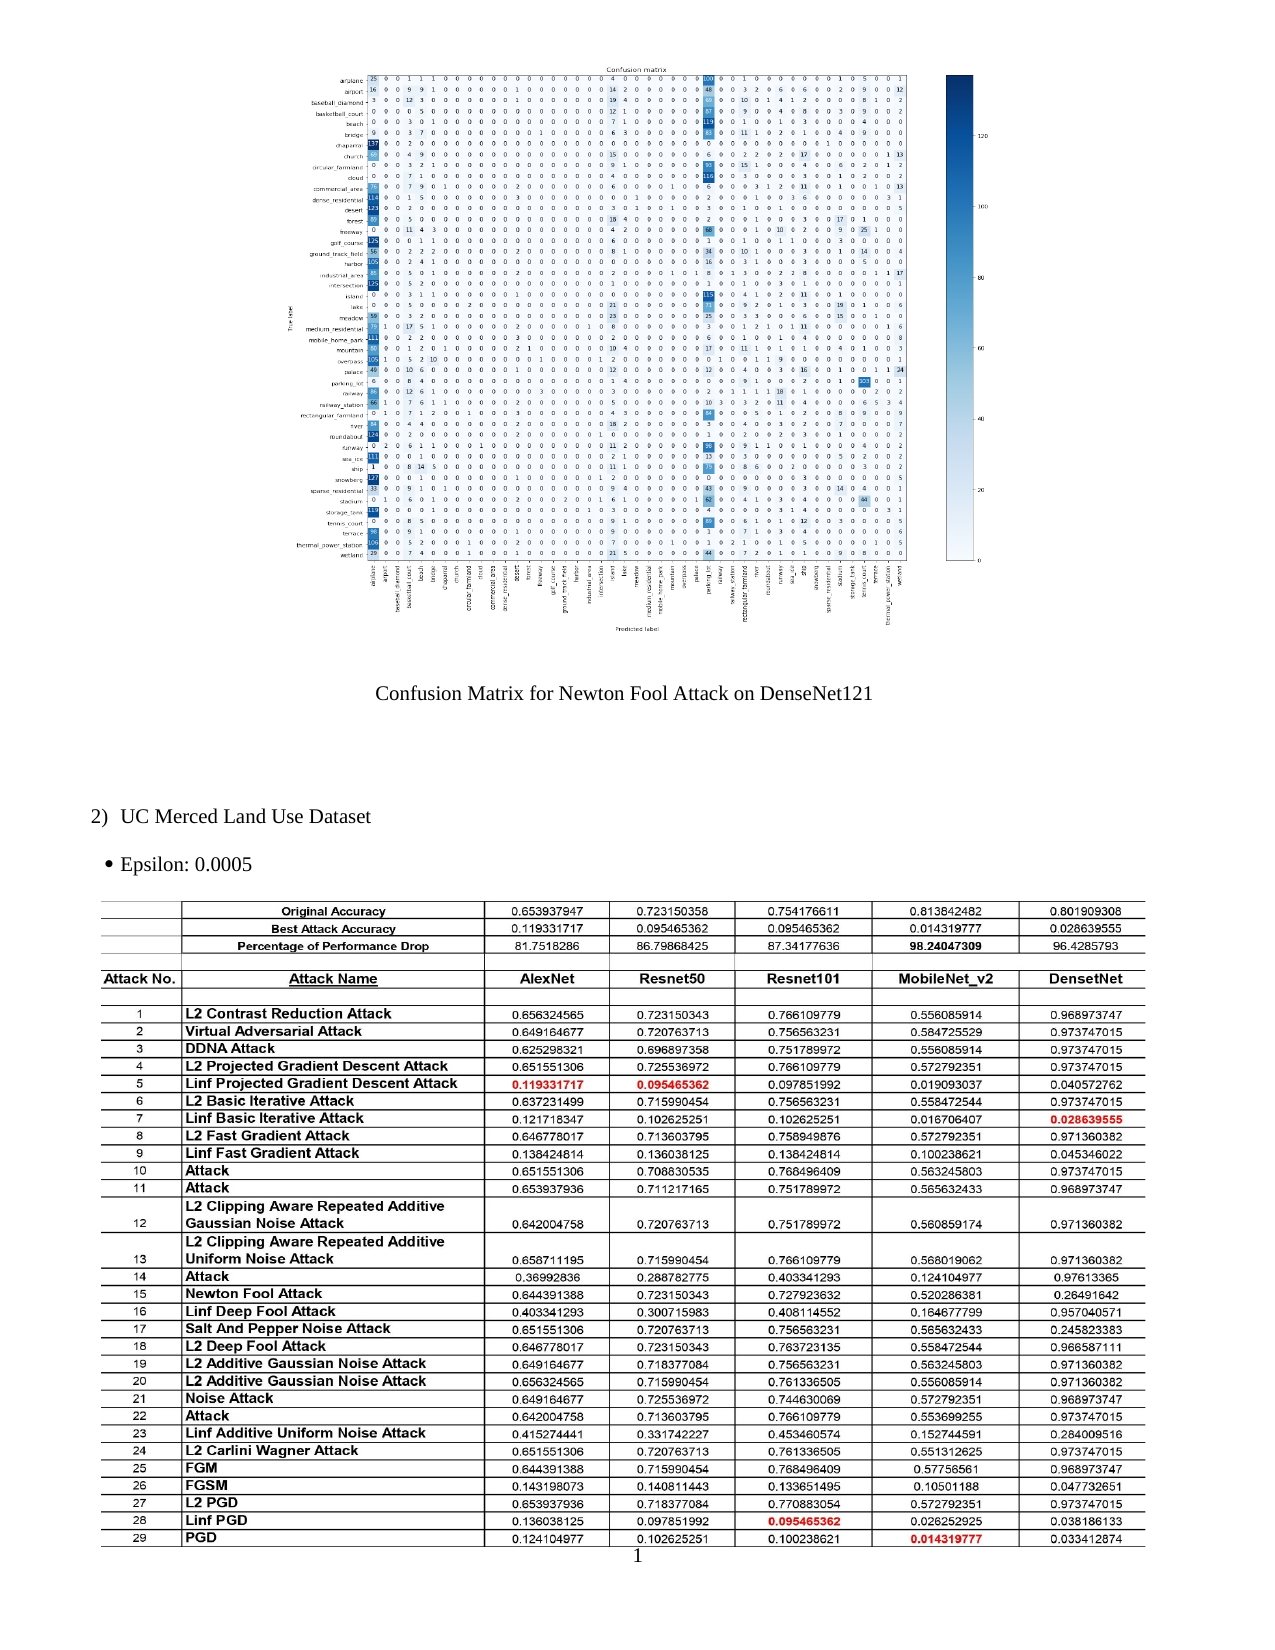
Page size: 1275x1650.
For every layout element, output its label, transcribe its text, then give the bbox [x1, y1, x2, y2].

picture [101, 901, 1146, 1547]
picture [284, 63, 992, 635]
list UC Merced Land Use Dataset [91, 804, 1096, 828]
list Epsilon: 0.0005 [105, 852, 1096, 876]
text Confusion Matrix for Newton Fool Attack on DenseNet121 [157, 681, 1092, 705]
